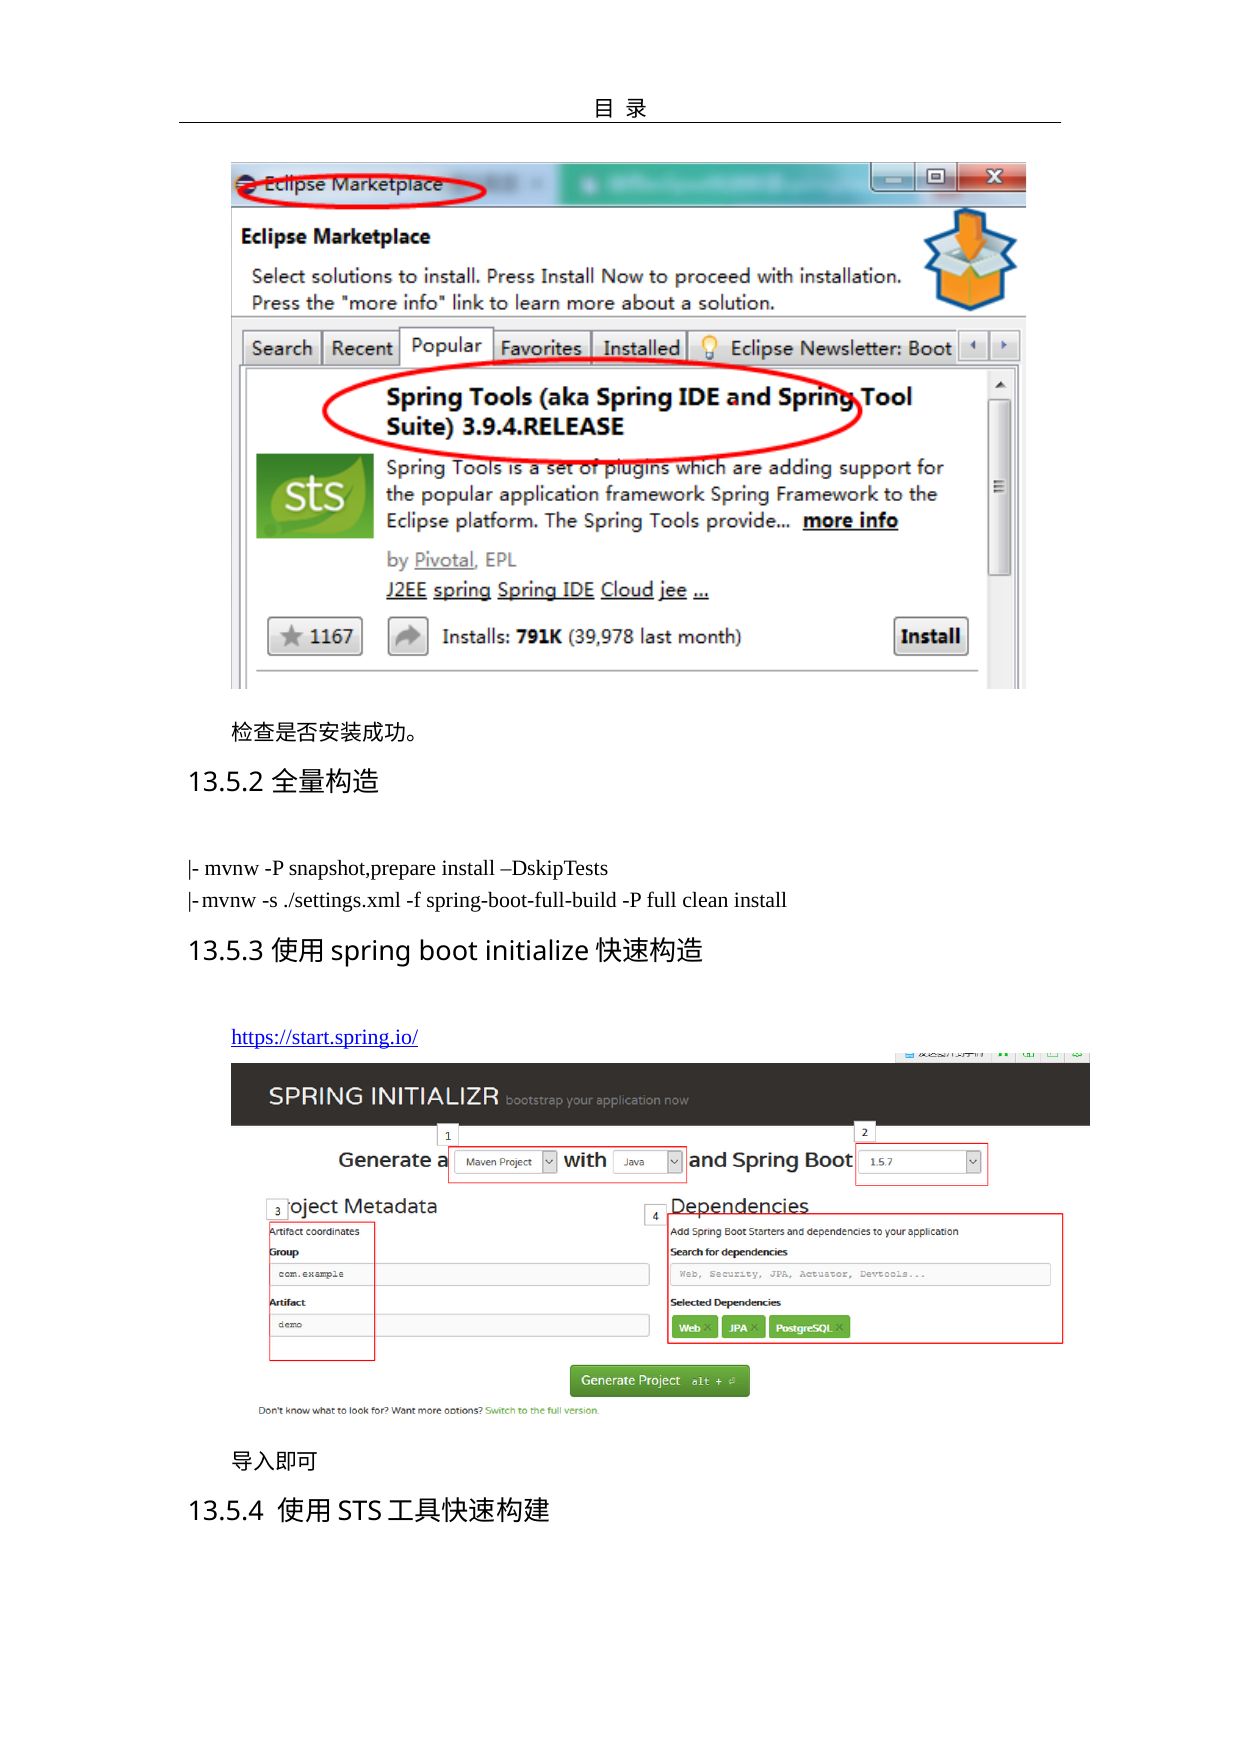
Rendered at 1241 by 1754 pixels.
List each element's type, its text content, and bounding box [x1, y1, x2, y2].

text |- mvnw -s ./settings.xml -f spring-boot-full-build -P full clean install [187, 884, 1053, 916]
text 检查是否安装成功。 [187, 714, 1053, 747]
subtitle 全量构造 [187, 747, 1053, 812]
text |- mvnw -P snapshot,prepare install –DskipTests [187, 851, 1053, 884]
subtitle 使用spring boot initialize快速构造 [187, 916, 1053, 981]
text https://start.spring.io/ [187, 1021, 1053, 1053]
text 导入即可 [187, 1443, 1053, 1476]
subtitle 使用STS工具快速构建 [187, 1476, 1053, 1541]
picture [231, 1053, 1097, 1414]
picture [231, 162, 1027, 689]
